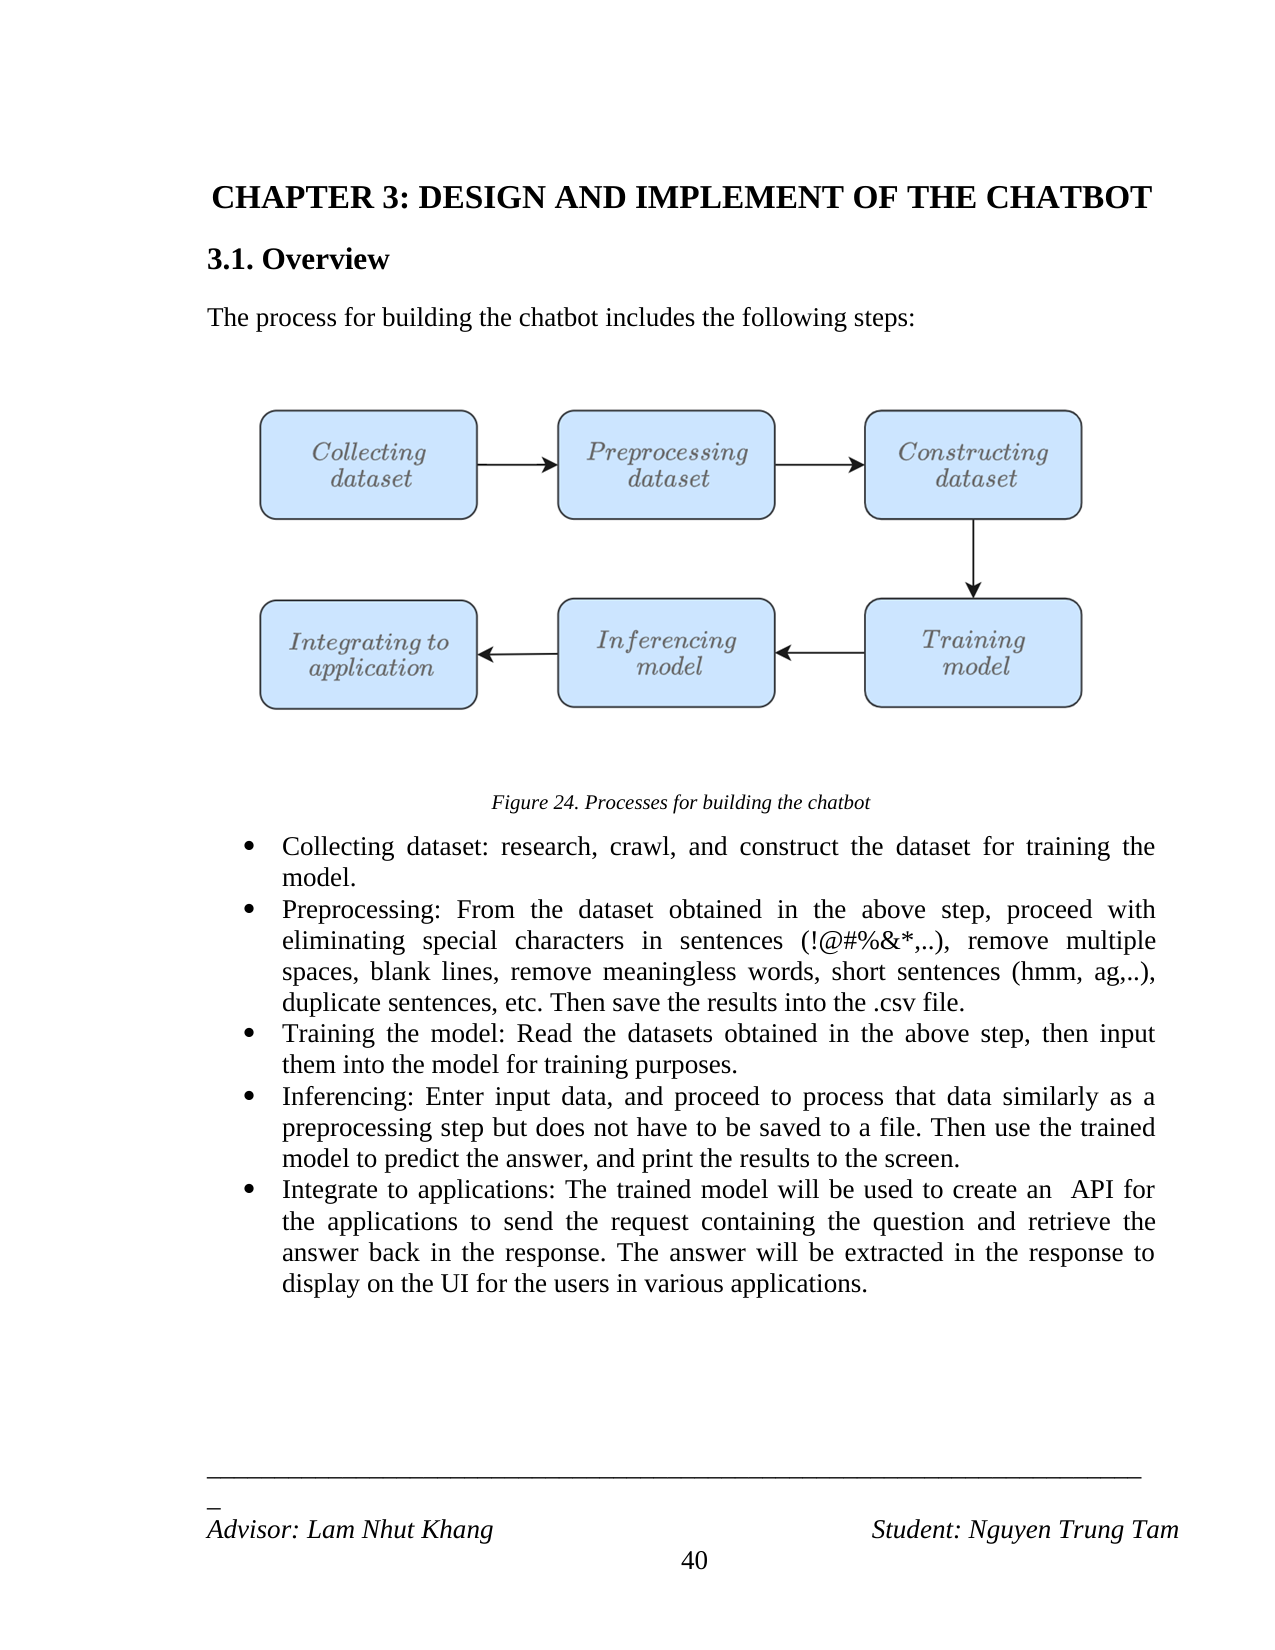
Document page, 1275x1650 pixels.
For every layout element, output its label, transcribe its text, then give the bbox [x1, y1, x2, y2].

list Integrate to applications: The trained model will be used to create an API for the applications to send the request containing the question and retrieve the answer back in the response. The answer will be extracted in the response to display on the UI for the users in various applications. [244, 1173, 1157, 1298]
list Preprocessing: From the dataset obtained in the above step, proceed with eliminating special characters in sentences (!@#%&*,..), remove multiple spaces, blank lines, remove meaningless words, short sentences (hmm, ag,..), duplicate sentences, etc. Then save the results into the .csv file. [244, 893, 1157, 1017]
subtitle Overview [207, 241, 1157, 276]
picture [206, 349, 1131, 773]
list Training the model: Read the datasets obtained in the above step, then input them into the model for training purposes. [244, 1017, 1157, 1080]
subtitle DESIGN AND IMPLEMENT OF THE CHATBOT [207, 177, 1157, 216]
text The process for building the chatbot includes the following steps: [207, 301, 1157, 333]
list Collecting dataset: research, crawl, and construct the dataset for training the model. [244, 830, 1157, 893]
list Inferencing: Enter input data, and proceed to process that data similarly as a preprocessing step but does not have to be saved to a file. Then use the trained model to predict the answer, and print the results to the screen. [244, 1080, 1157, 1173]
